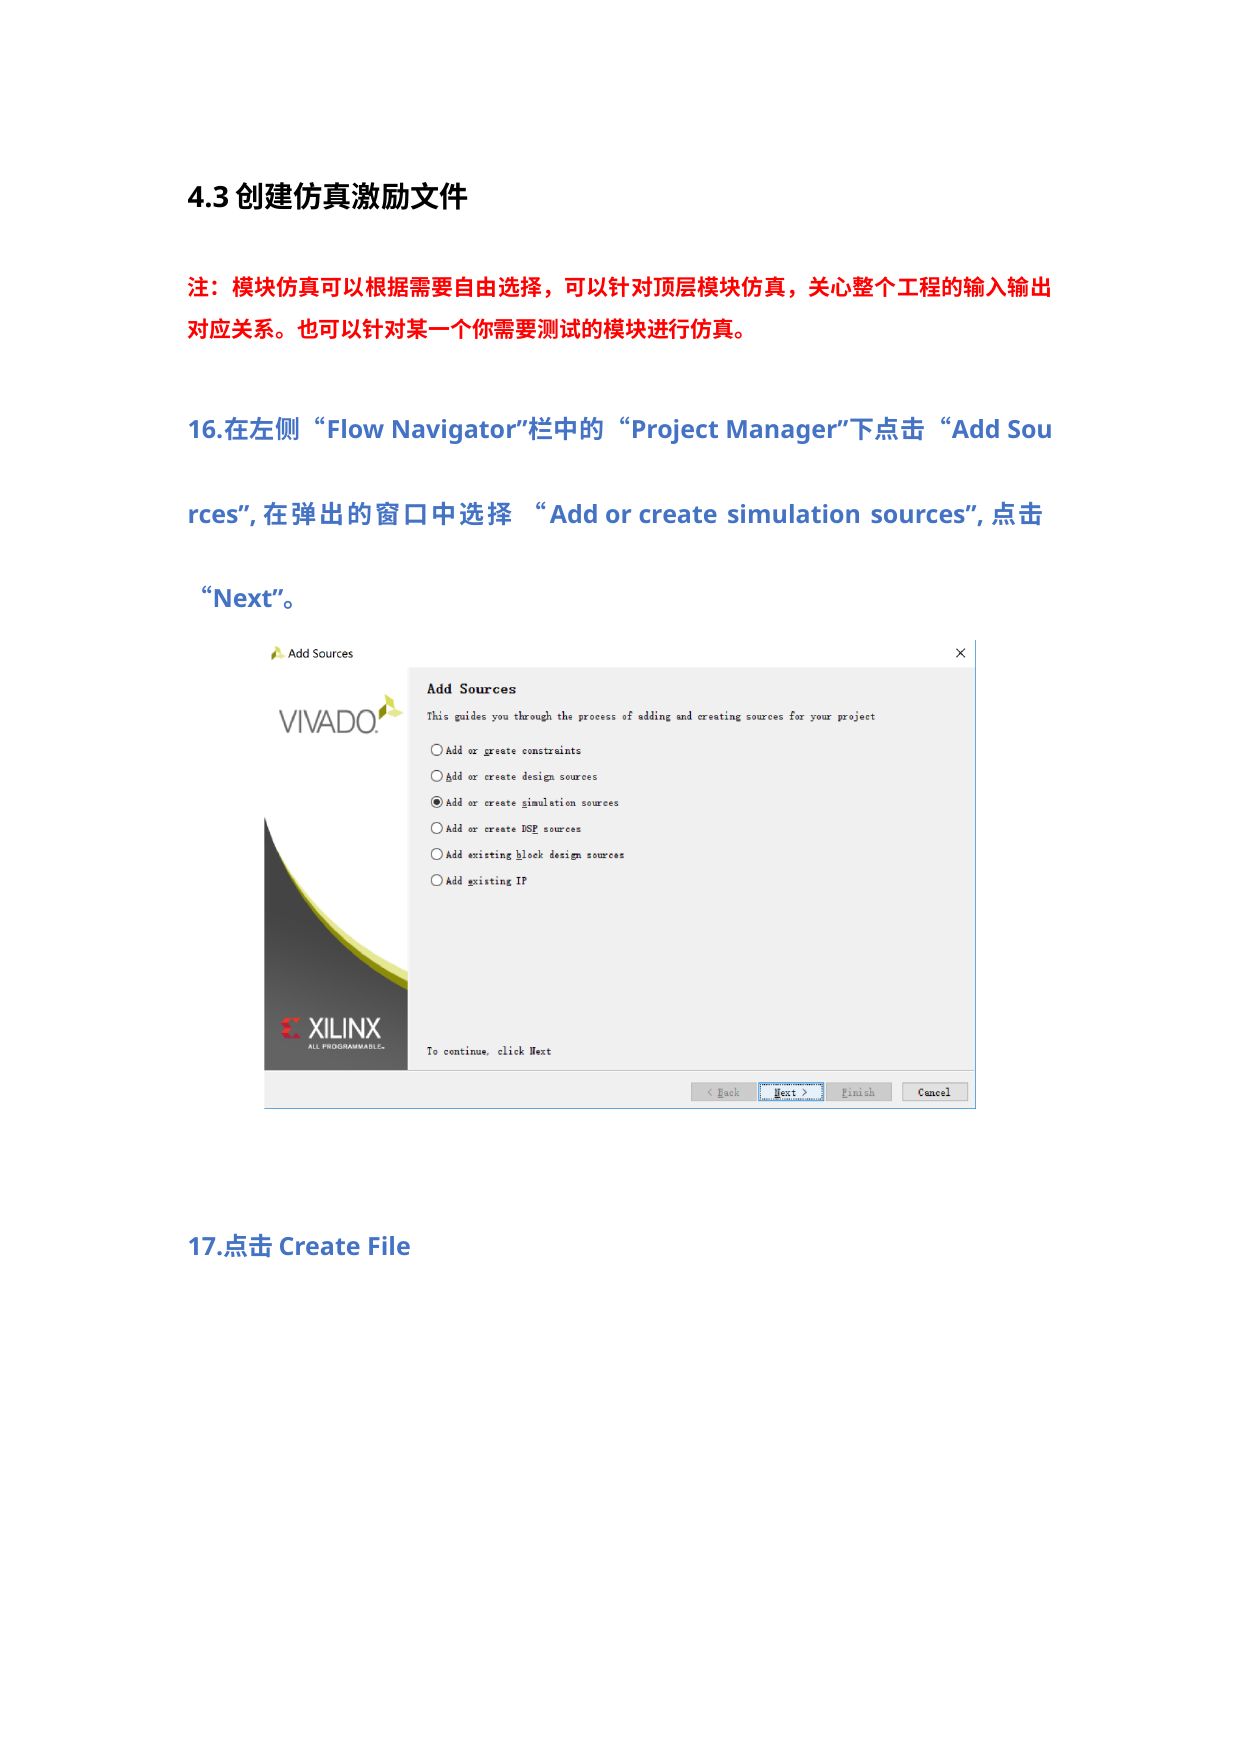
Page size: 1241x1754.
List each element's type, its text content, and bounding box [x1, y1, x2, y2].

picture [264, 640, 976, 1109]
text 17.点击Create File [187, 1212, 1053, 1277]
subtitle 4.3创建仿真激励文件 [187, 162, 1053, 227]
text 注：模块仿真可以根据需要自由选择，可以针对顶层模块仿真，关心整个工程的输入输出对应关系。也可以针对某一个你需要测试的模块进行仿真。 [187, 270, 1053, 344]
text 16.在左侧“Flow Navigator”栏中的“Project Manager”下点击“Add Sources”, 在弹出的窗口中选择 “Add or create simulation sources”, 点击 “Next”。 [187, 395, 1053, 629]
